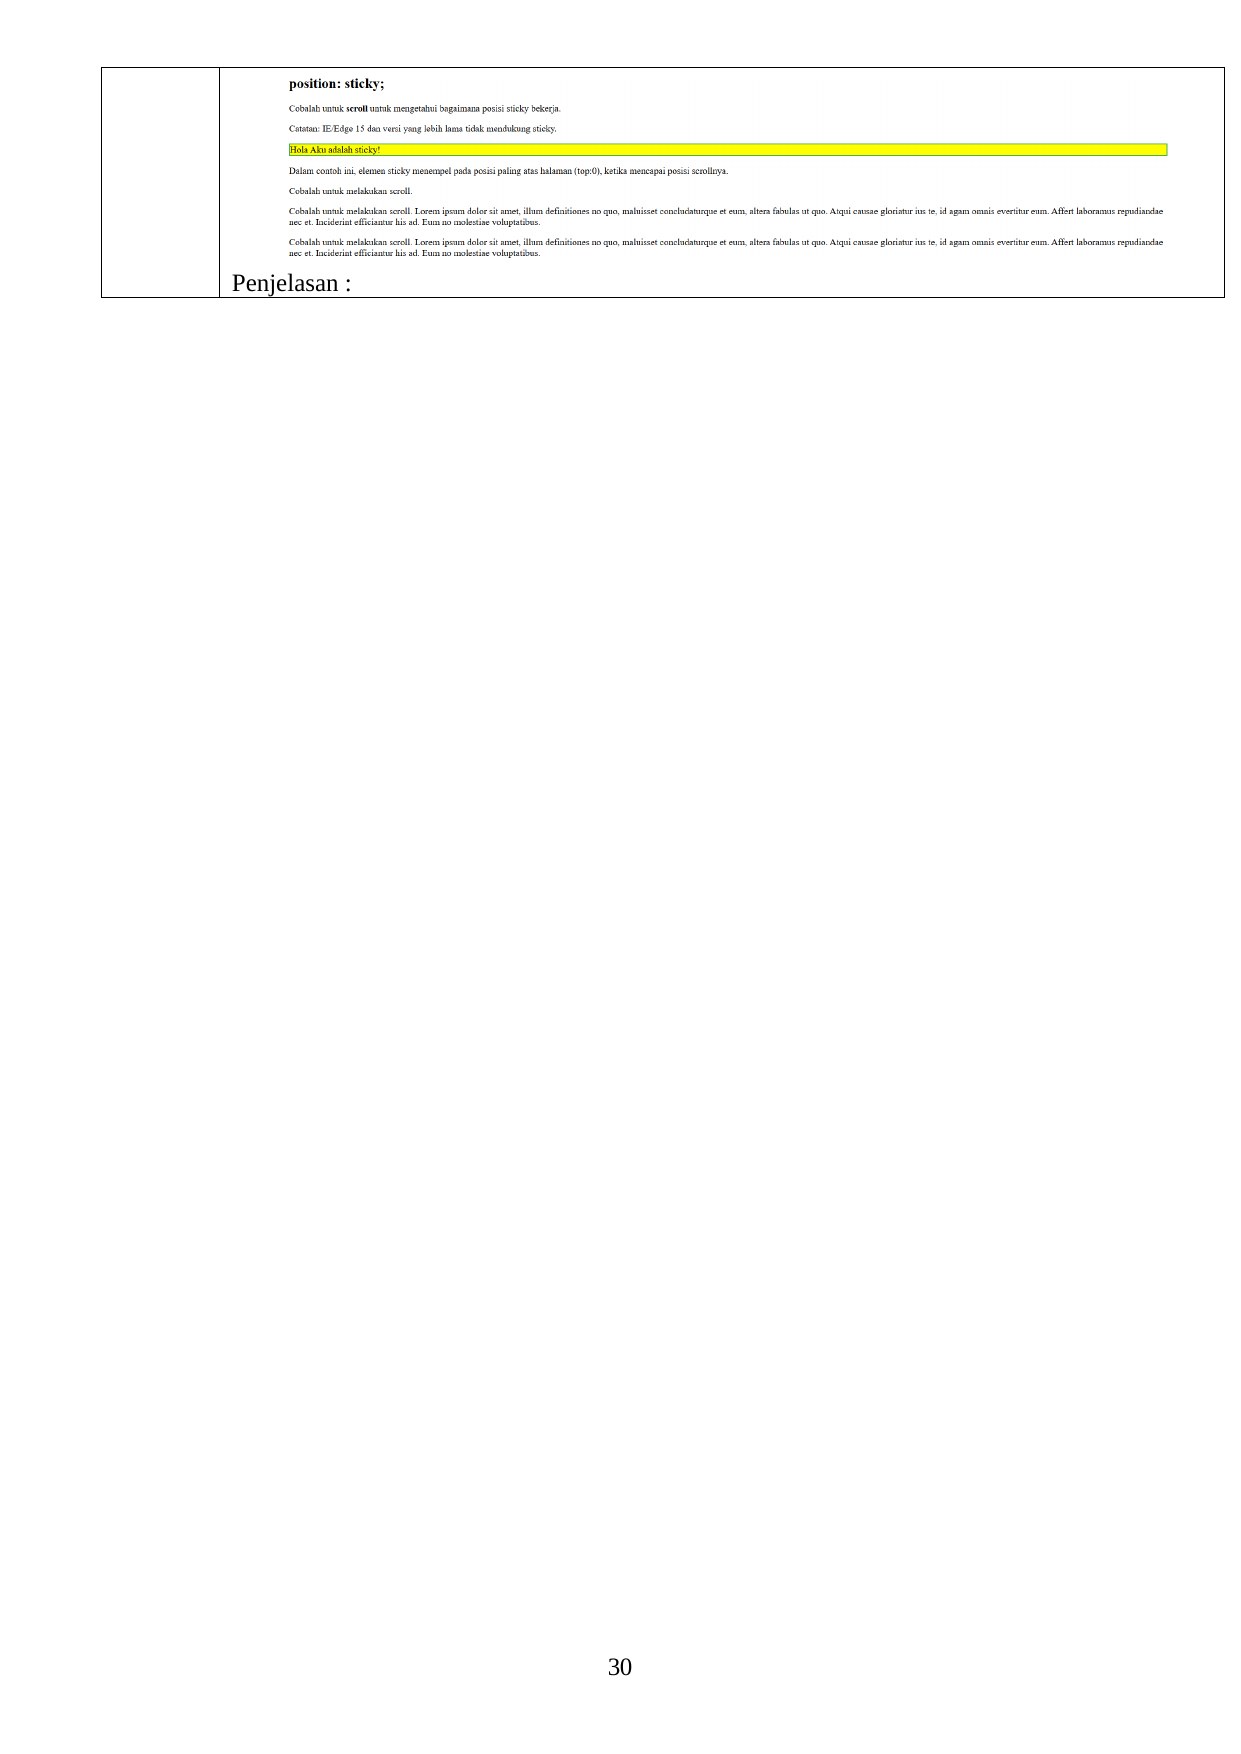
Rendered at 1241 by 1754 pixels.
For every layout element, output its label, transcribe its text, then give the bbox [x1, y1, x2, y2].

table_cell 9 [102, 68, 219, 297]
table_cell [220, 68, 1224, 297]
picture [284, 76, 1171, 260]
